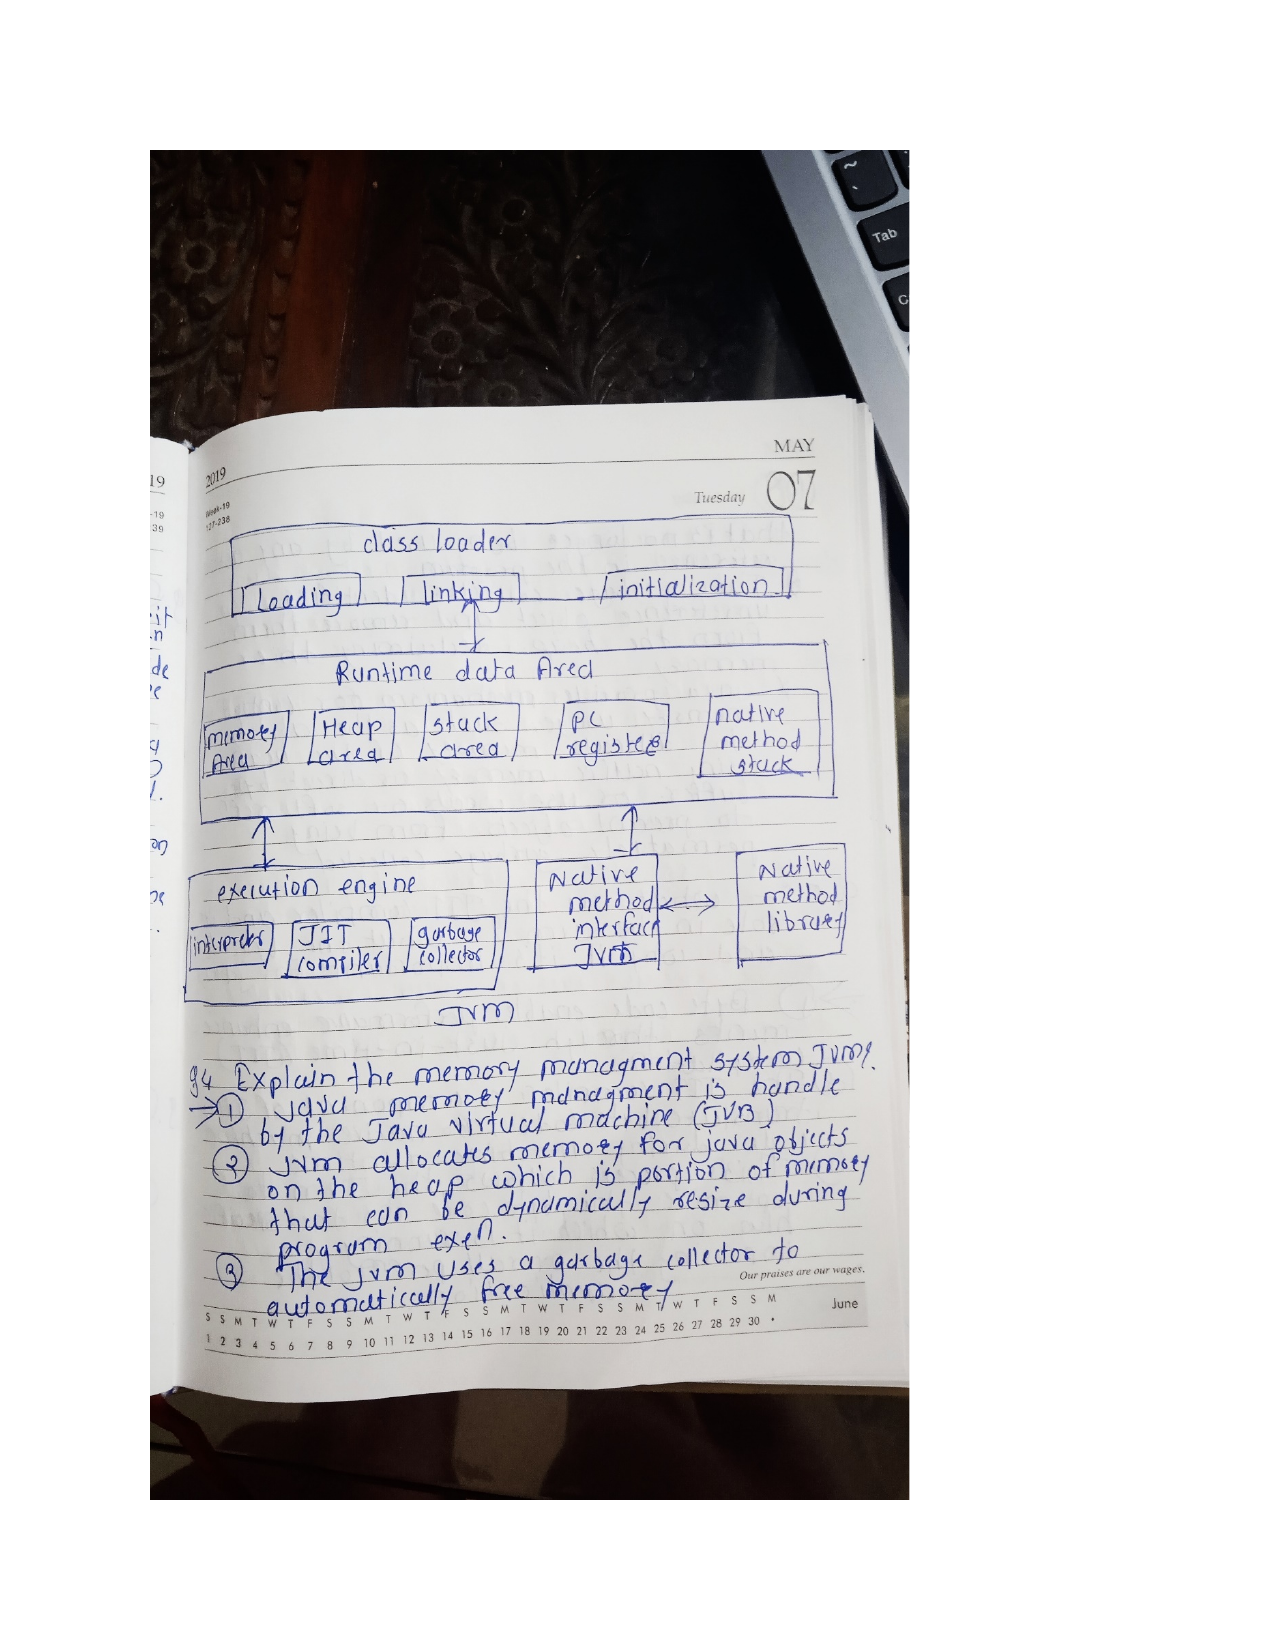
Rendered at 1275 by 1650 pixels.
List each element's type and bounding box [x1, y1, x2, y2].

picture [150, 150, 910, 1500]
